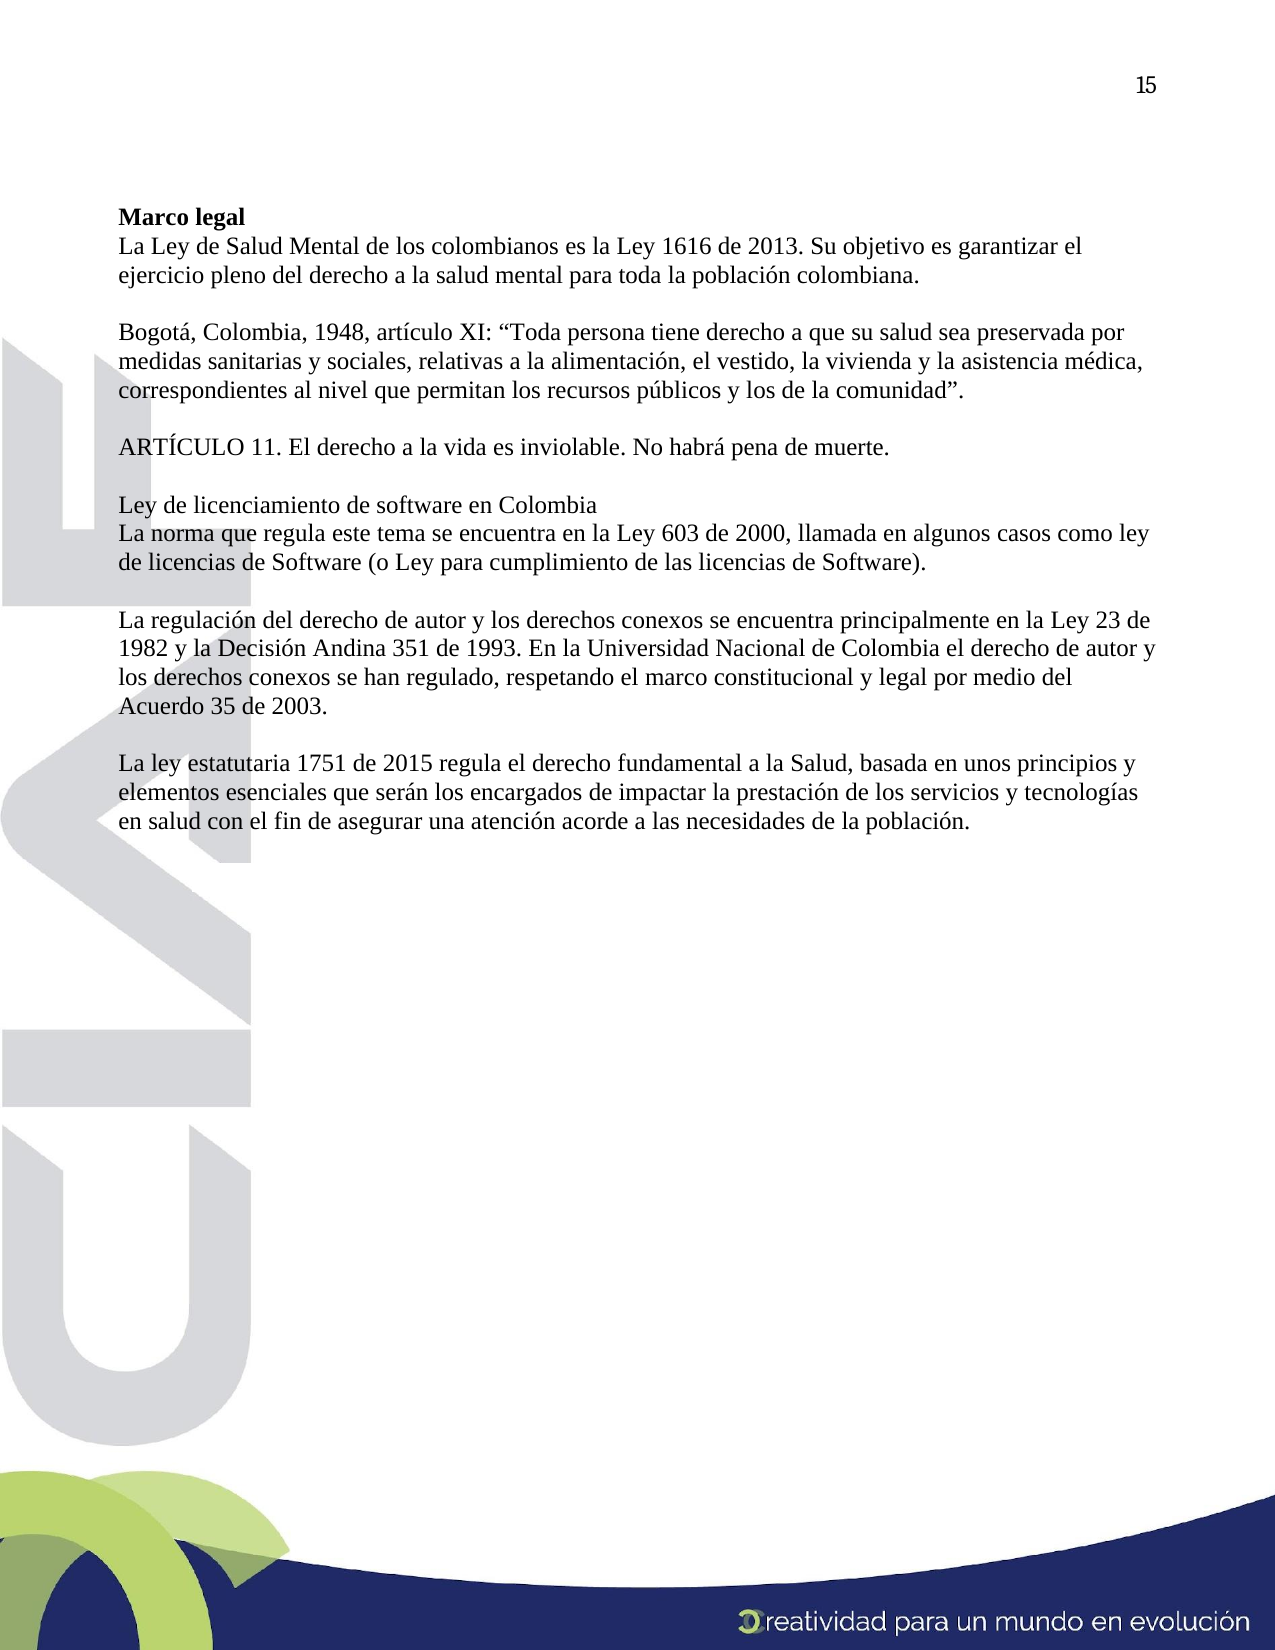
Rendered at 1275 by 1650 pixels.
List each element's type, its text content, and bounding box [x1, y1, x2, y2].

text La regulación del derecho de autor y los derechos conexos se encuentra principalmente en la Ley 23 de 1982 y la Decisión Andina 351 de 1993. En la Universidad Nacional de Colombia el derecho de autor y los derechos conexos se han regulado, respetando el marco constitucional y legal por medio del Acuerdo 35 de 2003. [118, 605, 1157, 720]
picture [0, 0, 1275, 1650]
text Ley de licenciamiento de software en Colombia [118, 490, 1157, 518]
text La Ley de Salud Mental de los colombianos es la Ley 1616 de 2013. Su objetivo es garantizar el ejercicio pleno del derecho a la salud mental para toda la población colombiana. [118, 231, 1157, 288]
text ARTÍCULO 11. El derecho a la vida es inviolable. No habrá pena de muerte. [118, 432, 1157, 461]
text La ley estatutaria 1751 de 2015 regula el derecho fundamental a la Salud, basada en unos principios y elementos esenciales que serán los encargados de impactar la prestación de los servicios y tecnologías en salud con el fin de asegurar una atención acorde a las necesidades de la población. [118, 748, 1157, 835]
text Marco legal [118, 202, 1157, 231]
text Bogotá, Colombia, 1948, artículo XI: “Toda persona tiene derecho a que su salud sea preservada por medidas sanitarias y sociales, relativas a la alimentación, el vestido, la vivienda y la asistencia médica, correspondientes al nivel que permitan los recursos públicos y los de la comunidad”. [118, 317, 1157, 403]
text La norma que regula este tema se encuentra en la Ley 603 de 2000, llamada en algunos casos como ley de licencias de Software (o Ley para cumplimiento de las licencias de Software). [118, 518, 1157, 576]
